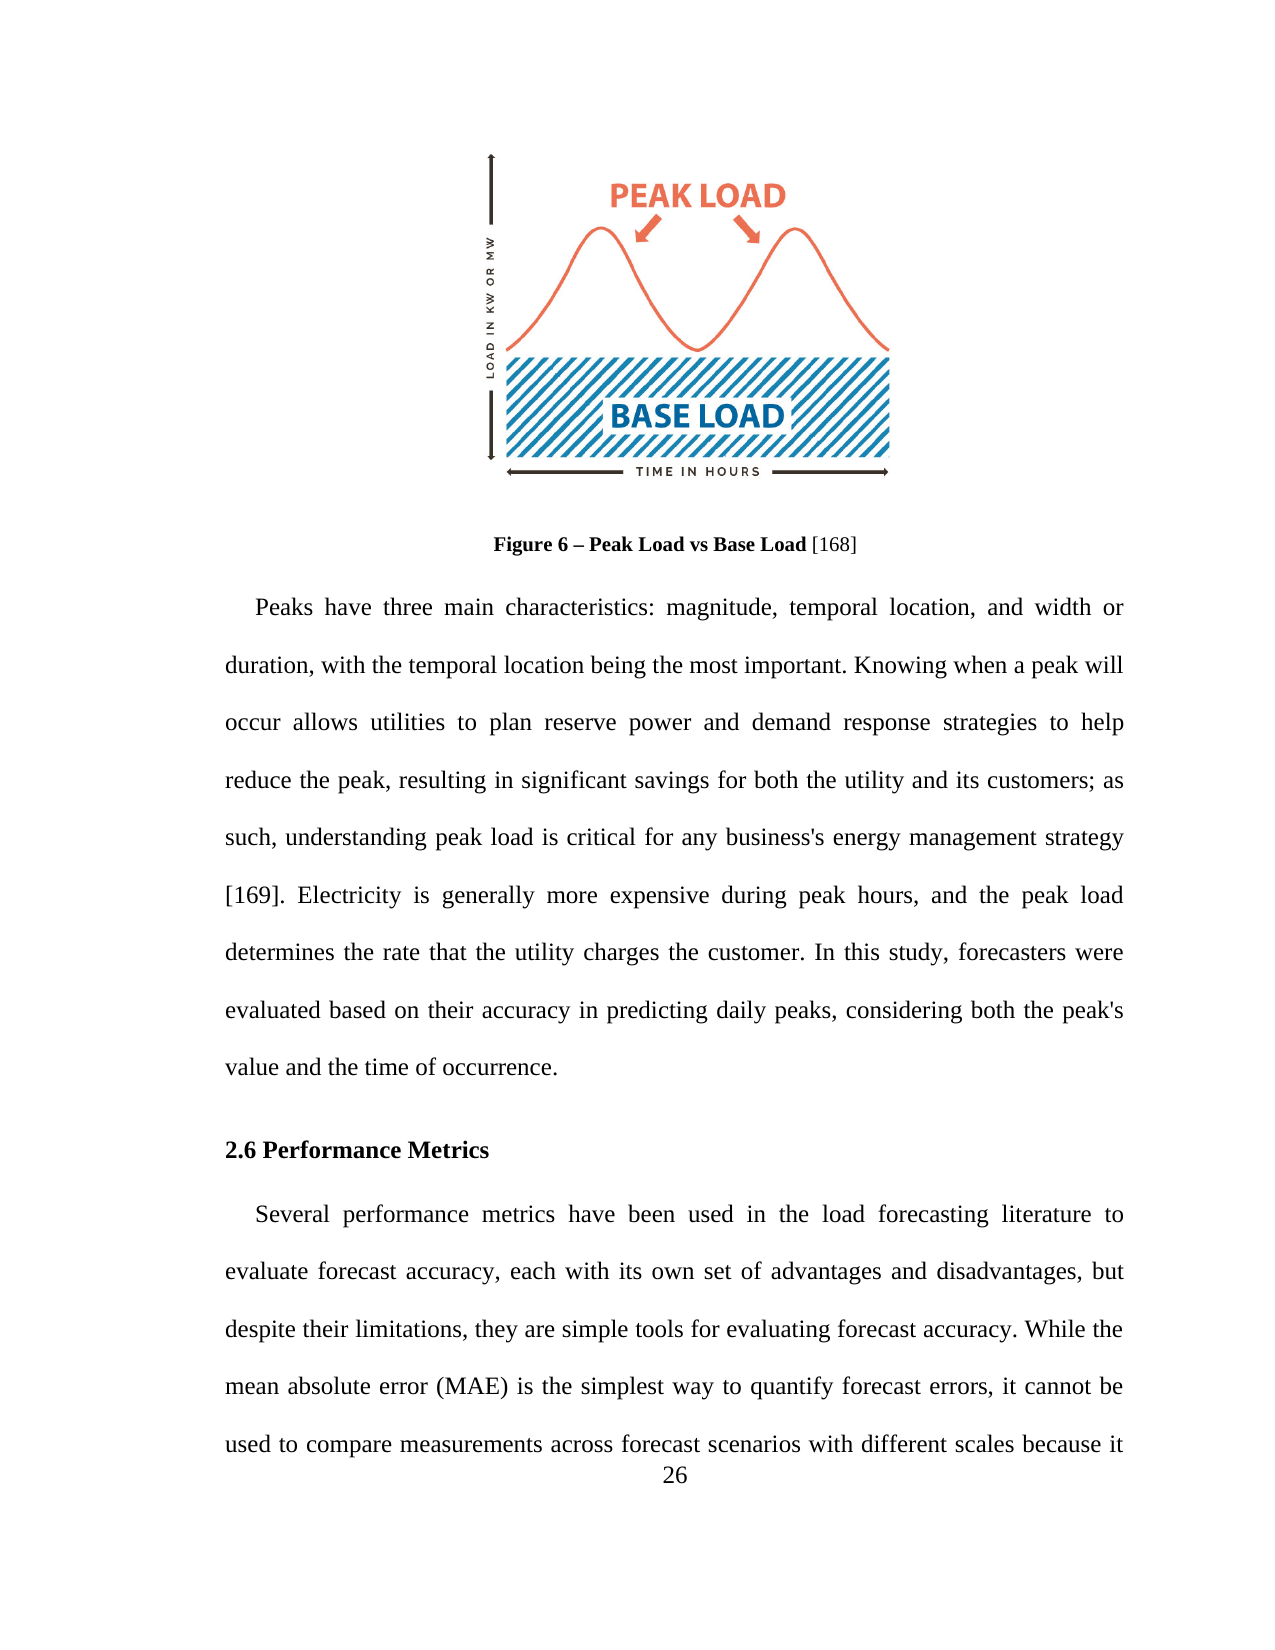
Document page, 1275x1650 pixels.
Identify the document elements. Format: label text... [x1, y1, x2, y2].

picture [474, 150, 906, 491]
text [225, 1199, 1125, 1457]
subtitle 2.6 Performance Metrics [225, 1135, 1125, 1164]
text Figure 6 – Peak Load vs Base Load [168] [225, 532, 1125, 556]
text Peaks have three main characteristics: magnitude, temporal location, and width or duration, with the temporal location being the most important. Knowing when a peak will occur allows utilities to plan reserve power and demand response strategies to help reduce the peak, resulting in significant savings for both the utility and its customers; as such, understanding peak load is critical for any business's energy management strategy [169]. Electricity is generally more expensive during peak hours, and the peak load determines the rate that the utility charges the customer. In this study, forecasters were evaluated based on their accuracy in predicting daily peaks, considering both the peak's value and the time of occurrence. [225, 592, 1125, 1081]
